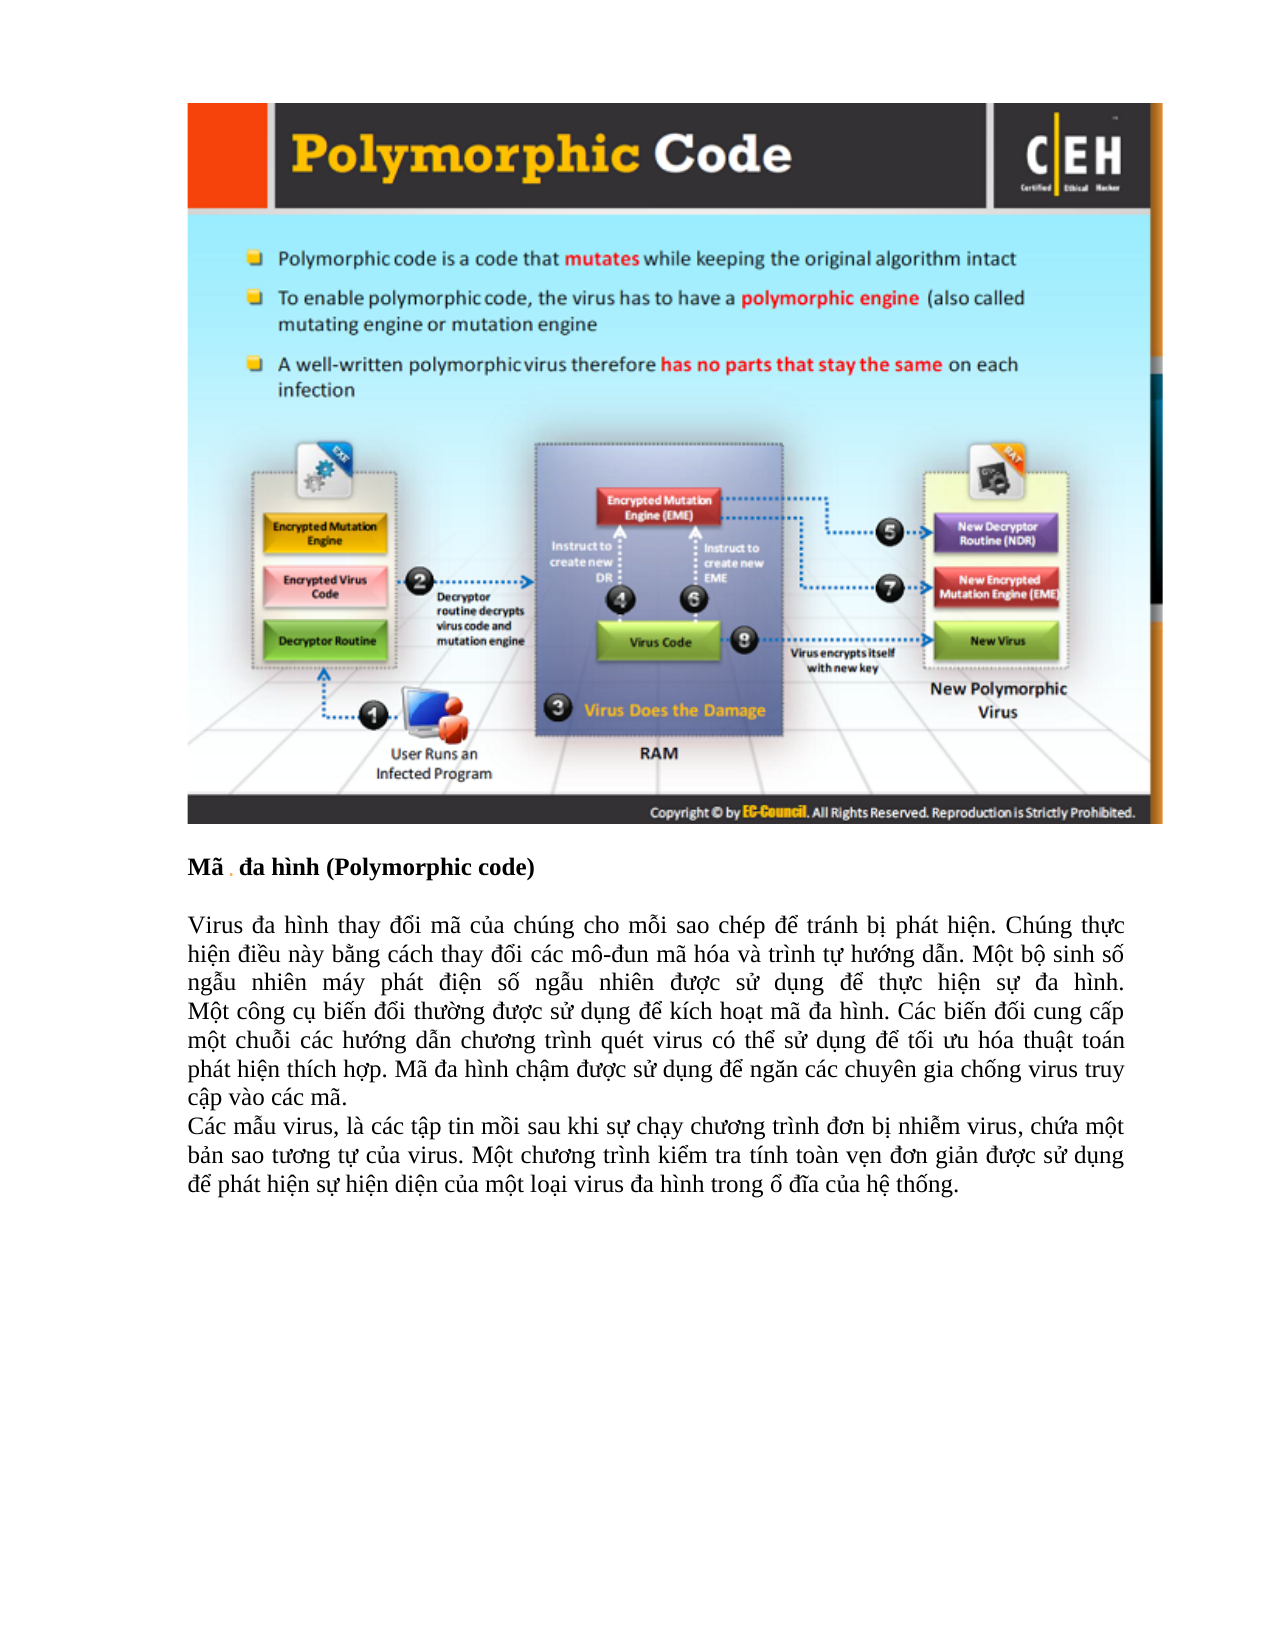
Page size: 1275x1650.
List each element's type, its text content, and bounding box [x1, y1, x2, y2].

text Mã đa hình (Polymorphic code) [187, 852, 1125, 881]
picture [187, 103, 1163, 824]
text Virus đa hình thay đổi mã của chúng cho mỗi sao chép để tránh bị phát hiện. Chúng thực hiện điều này bằng cách thay đổi các mô-đun mã hóa và trình tự hướng dẫn. Một bộ sinh số ngẫu nhiên máy phát điện số ngẫu nhiên được sử dụng để thực hiện sự đa hình. Một công cụ biến đổi thường được sử dụng để kích hoạt mã đa hình. Các biến đối cung cấp một chuỗi các hướng dẫn chương trình quét virus có thể sử dụng để tối ưu hóa thuật toán phát hiện thích hợp. Mã đa hình chậm được sử dụng để ngăn các chuyên gia chống virus truy cập vào các mã. [187, 881, 1125, 1111]
text Các mẫu virus, là các tập tin mồi sau khi sự chạy chương trình đơn bị nhiễm virus, chứa một bản sao tương tự của virus. Một chương trình kiểm tra tính toàn vẹn đơn giản được sử dụng để phát hiện sự hiện diện của một loại virus đa hình trong ổ đĩa của hệ thống. [187, 1111, 1125, 1197]
